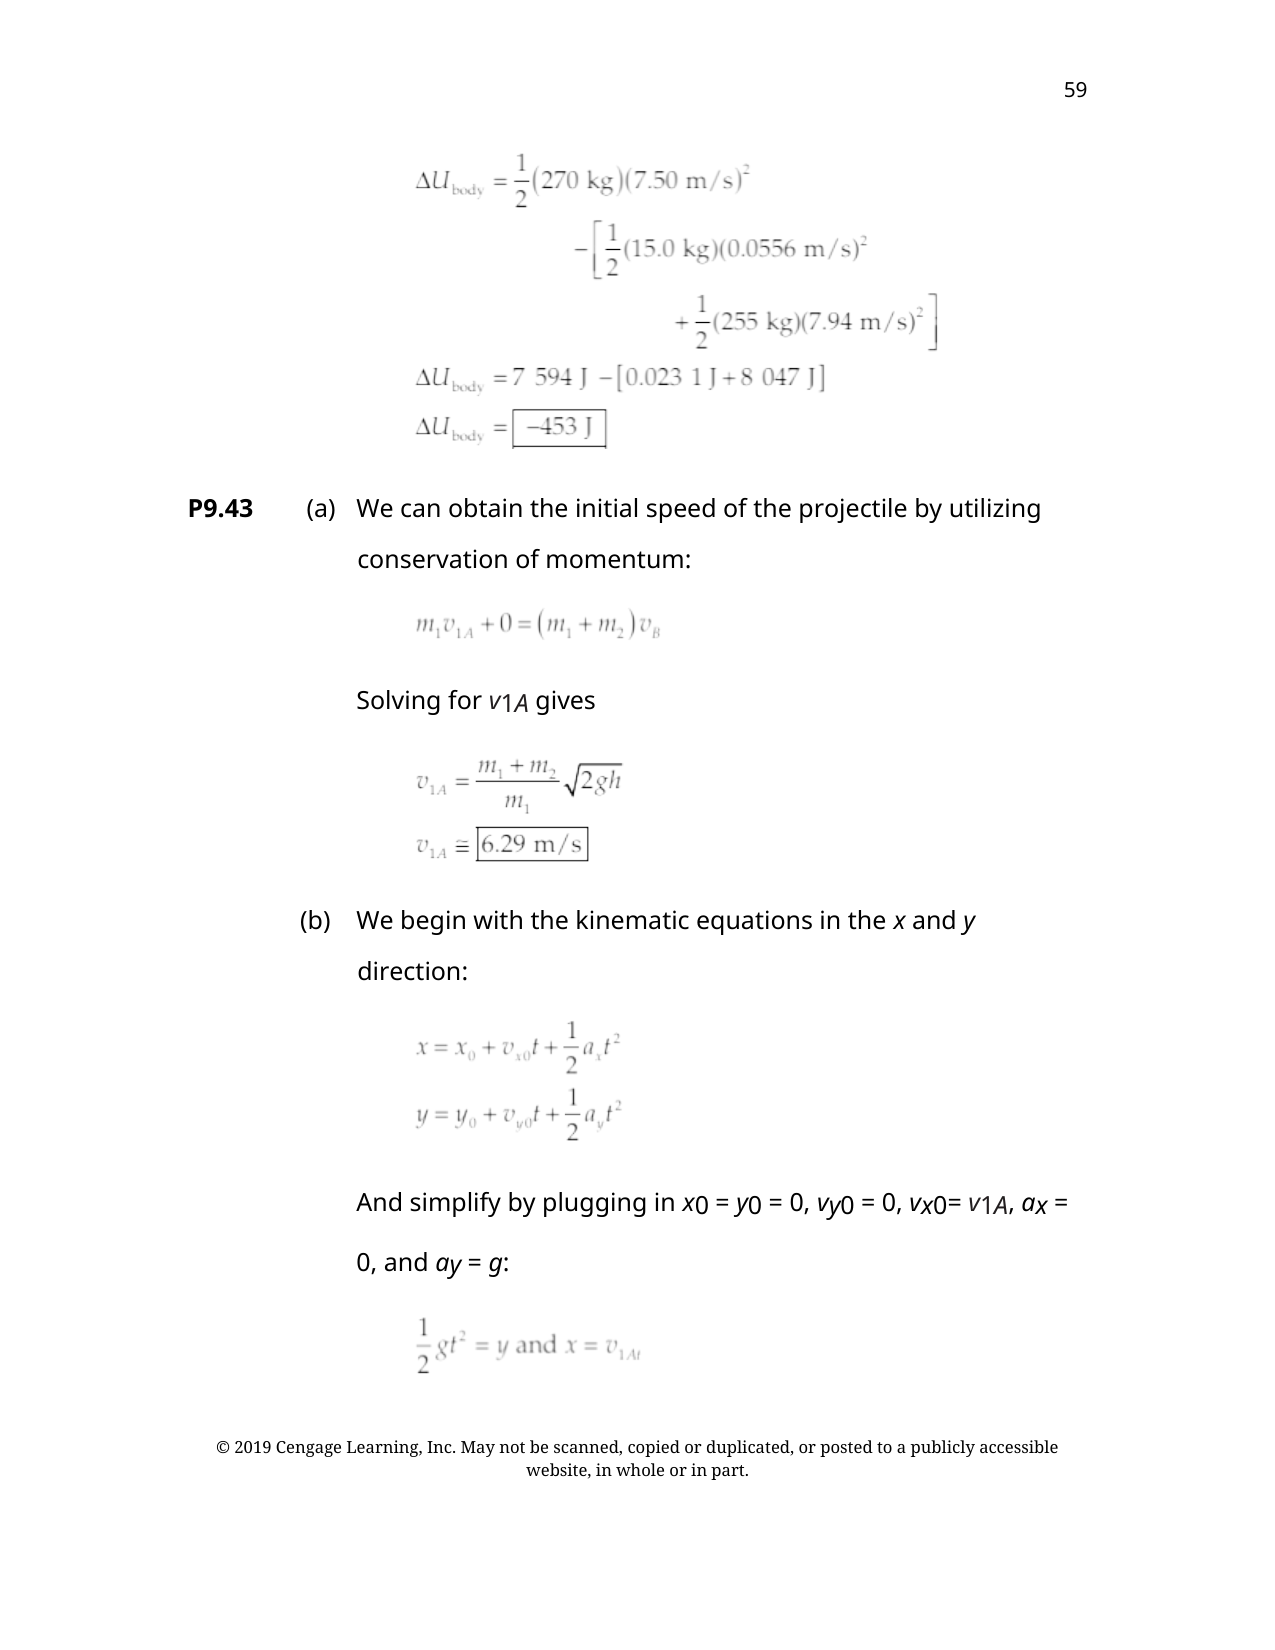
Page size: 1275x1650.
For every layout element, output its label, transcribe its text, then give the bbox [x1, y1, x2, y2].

text Solving for v1A gives [187, 680, 1087, 719]
text P9.43 (a) We can obtain the initial speed of the projectile by utilizing conservation of momentum: [187, 491, 1087, 576]
text (b) We begin with the kinematic equations in the x and y direction: [187, 903, 1087, 988]
text And simplify by plugging in x0 = y0 = 0, vy0 = 0, vx0= v1A, ax = 0, and ay = g: [187, 1182, 1087, 1281]
